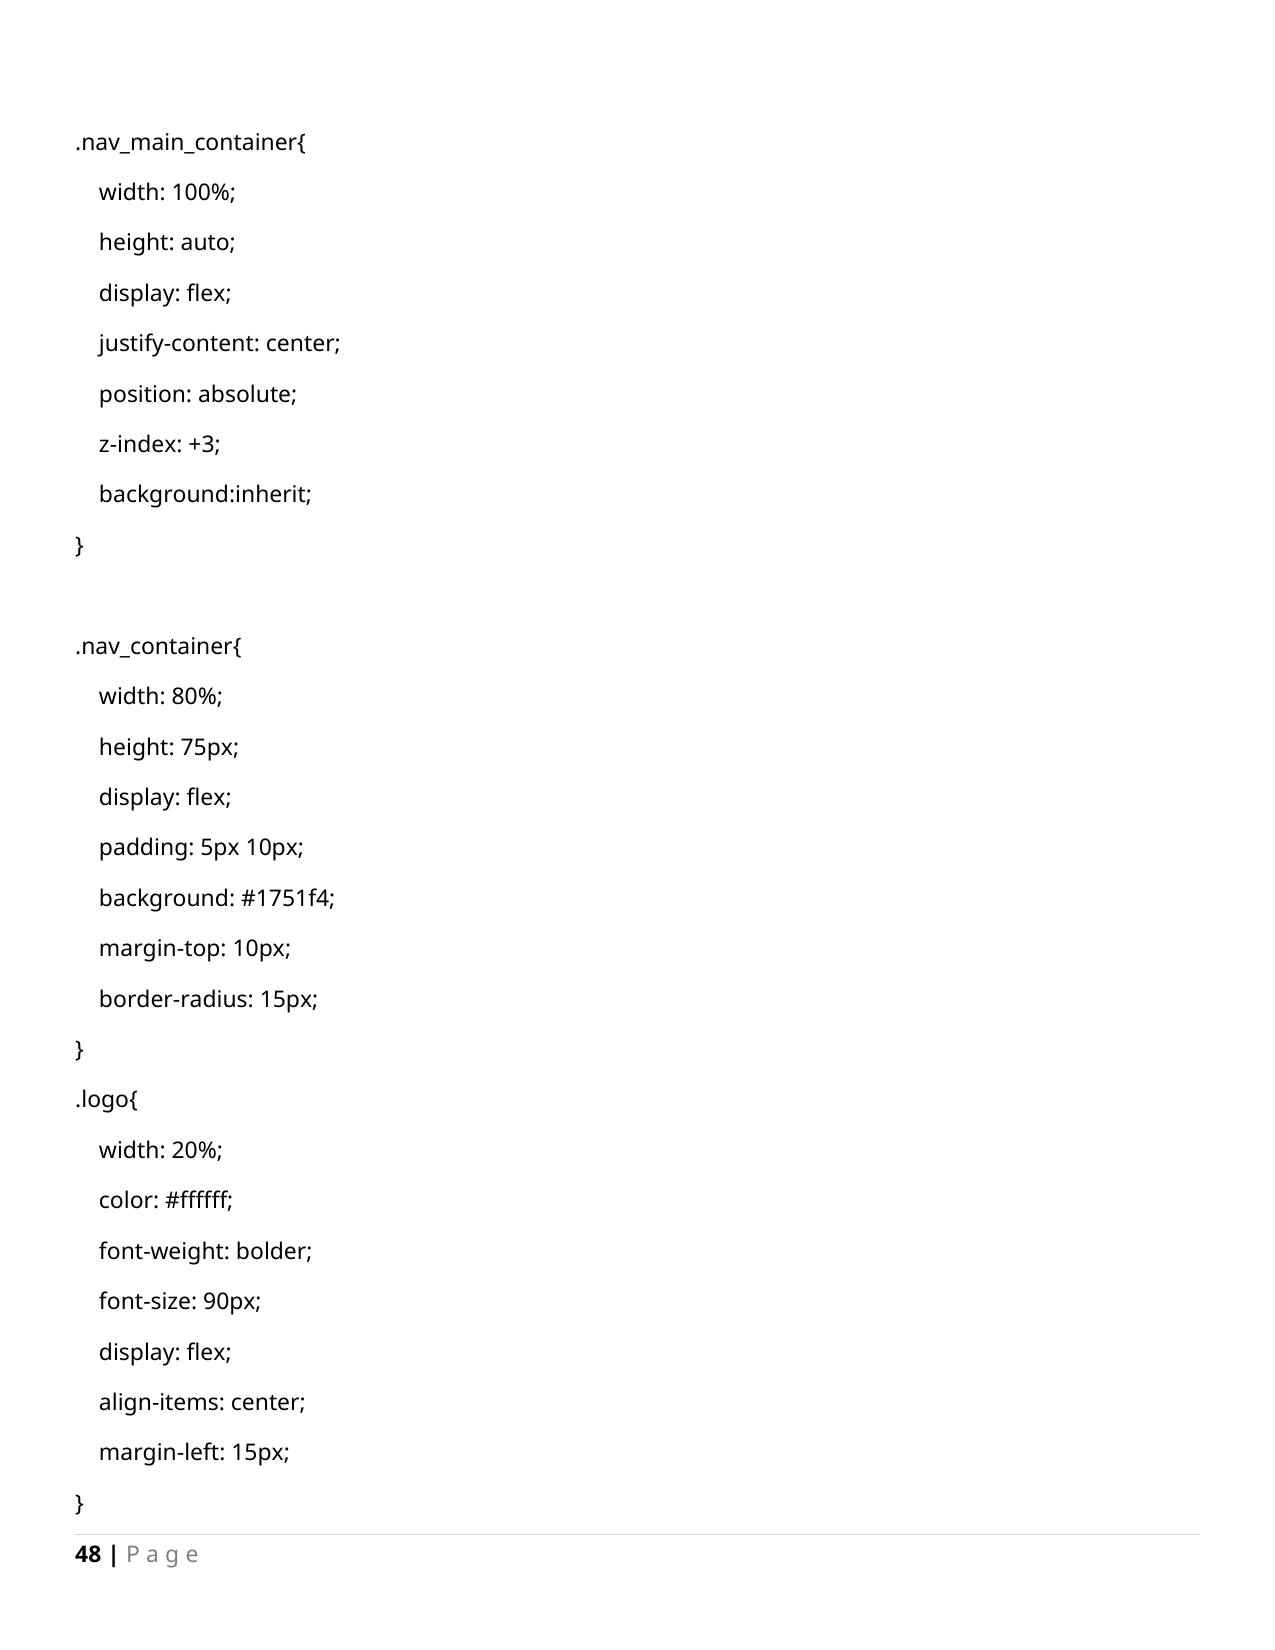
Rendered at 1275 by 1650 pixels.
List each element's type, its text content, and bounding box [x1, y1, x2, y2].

text z-index: +3; [75, 428, 1200, 459]
text position: absolute; [75, 377, 1200, 409]
text align-items: center; [75, 1386, 1200, 1417]
text width: 20%; [75, 1134, 1200, 1165]
text margin-top: 10px; [75, 932, 1200, 963]
text .nav_main_container{ [75, 125, 1200, 157]
text } [75, 529, 1200, 560]
text .nav_container{ [75, 629, 1200, 661]
text color: #ffffff; [75, 1184, 1200, 1215]
text font-size: 90px; [75, 1285, 1200, 1316]
text height: auto; [75, 226, 1200, 257]
text border-radius: 15px; [75, 982, 1200, 1014]
text width: 100%; [75, 176, 1200, 207]
text display: flex; [75, 781, 1200, 812]
text } [75, 1487, 1200, 1518]
text display: flex; [75, 277, 1200, 308]
text background: #1751f4; [75, 882, 1200, 913]
text height: 75px; [75, 730, 1200, 762]
text margin-left: 15px; [75, 1436, 1200, 1467]
text } [75, 1033, 1200, 1064]
text font-weight: bolder; [75, 1234, 1200, 1266]
text .logo{ [75, 1083, 1200, 1114]
text display: flex; [75, 1335, 1200, 1367]
text background:inherit; [75, 478, 1200, 509]
text justify-content: center; [75, 327, 1200, 358]
text padding: 5px 10px; [75, 831, 1200, 862]
text width: 80%; [75, 680, 1200, 711]
